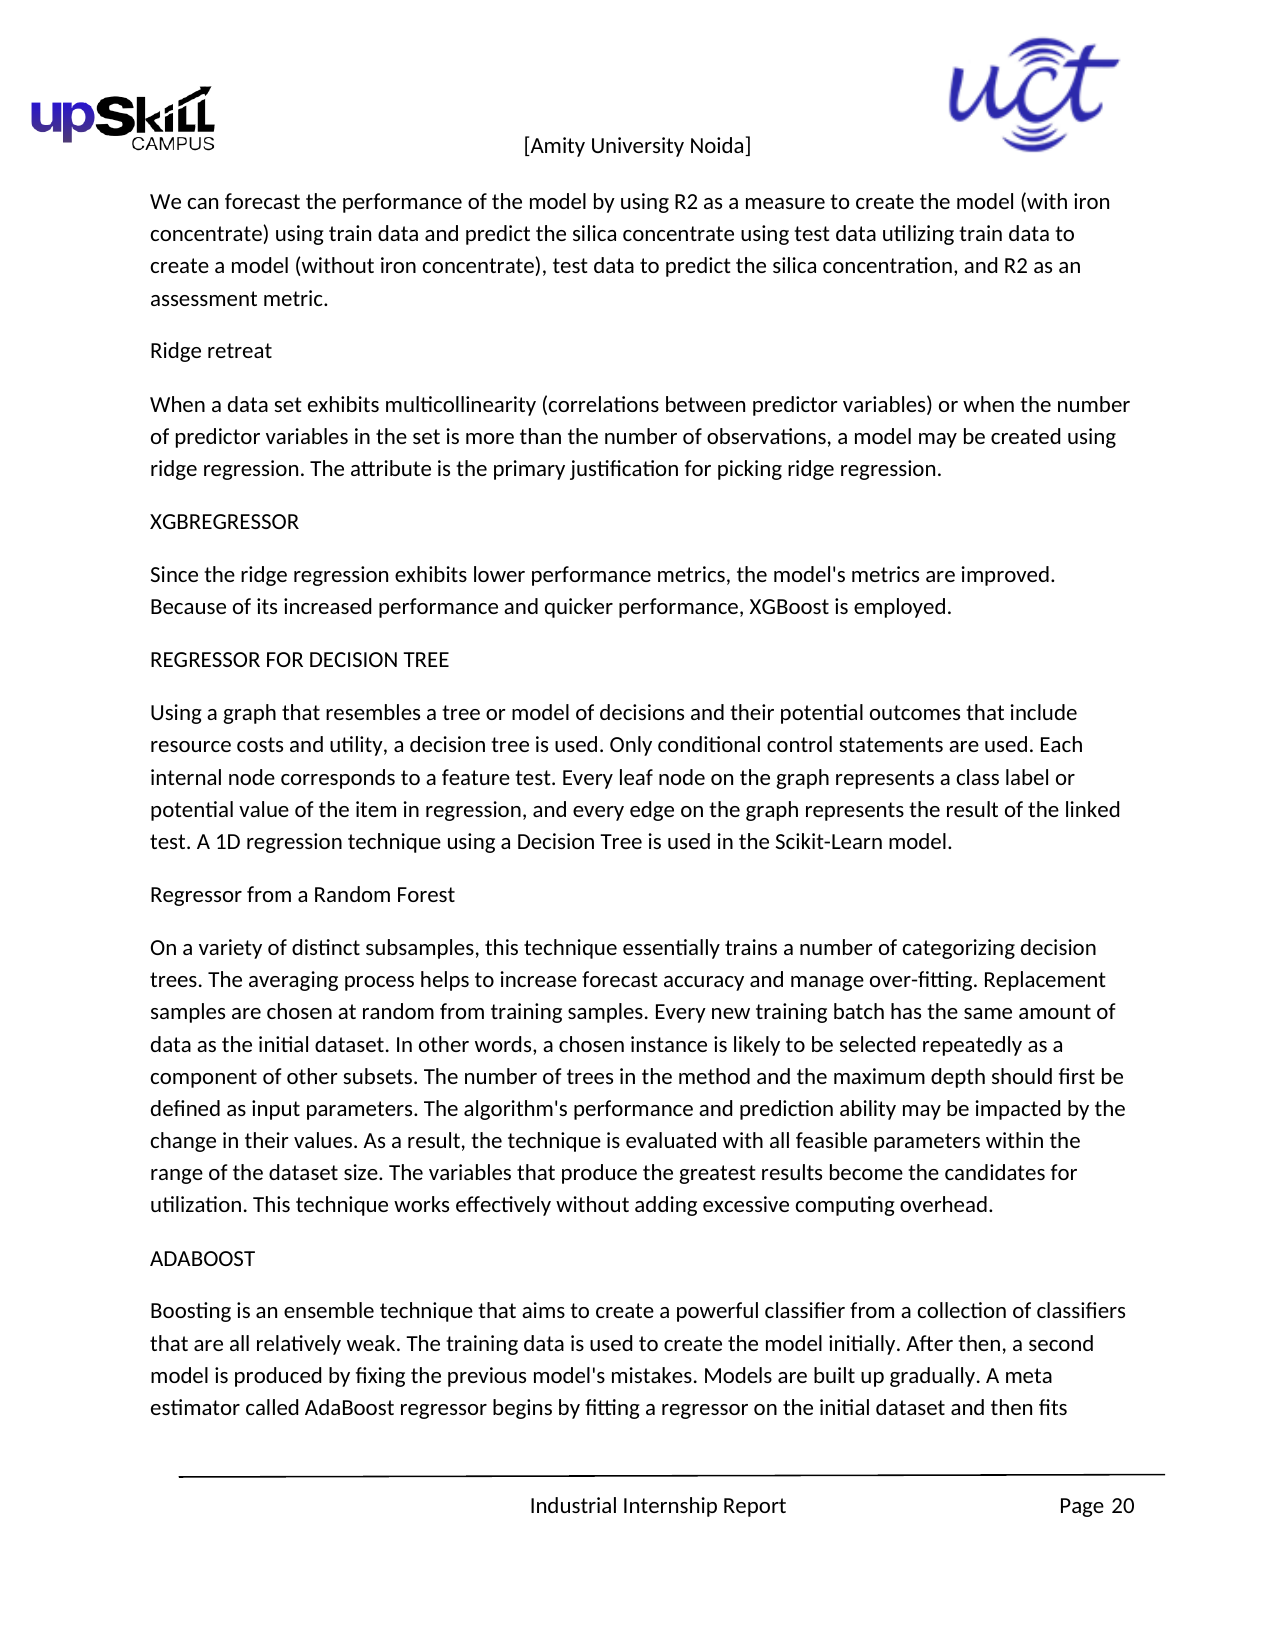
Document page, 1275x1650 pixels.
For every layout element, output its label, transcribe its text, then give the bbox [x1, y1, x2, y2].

picture [0, 73, 246, 154]
text XGBREGRESSOR [150, 507, 1134, 535]
text Since the ridge regression exhibits lower performance metrics, the model's metrics are improved. Because of its increased performance and quicker performance, XGBoost is employed. [150, 560, 1134, 620]
text ADABOOST [150, 1244, 1134, 1272]
picture [946, 28, 1125, 154]
text On a variety of distinct subsamples, this technique essentially trains a number of categorizing decision trees. The averaging process helps to increase forecast accuracy and manage over-fitting. Replacement samples are chosen at random from training samples. Every new training batch has the same amount of data as the initial dataset. In other words, a chosen instance is likely to be selected repeatedly as a component of other subsets. The number of trees in the method and the maximum depth should first be defined as input parameters. The algorithm's performance and prediction ability may be impacted by the change in their values. As a result, the technique is evaluated with all feasible parameters within the range of the dataset size. The variables that produce the greatest results become the candidates for utilization. This technique works effectively without adding excessive computing overhead. [150, 933, 1134, 1219]
text REGRESSOR FOR DECISION TREE [150, 645, 1134, 673]
text Regressor from a Random Forest [150, 880, 1134, 908]
text Ridge retreat [150, 337, 1134, 365]
text Using a graph that resembles a tree or model of decisions and their potential outcomes that include resource costs and utility, a decision tree is used. Only conditional control statements are used. Each internal node corresponds to a feature test. Every leaf node on the graph represents a class label or potential value of the item in regression, and every edge on the graph represents the result of the linked test. A 1D regression technique using a Decision Tree is used in the Scikit-Learn model. [150, 698, 1134, 855]
text We can forecast the performance of the model by using R2 as a measure to create the model (with iron concentrate) using train data and predict the silica concentrate using test data utilizing train data to create a model (without iron concentrate), test data to predict the silica concentration, and R2 as an assessment metric. [150, 187, 1134, 312]
text When a data set exhibits multicollinearity (correlations between predictor variables) or when the number of predictor variables in the set is more than the number of observations, a model may be created using ridge regression. The attribute is the primary justification for picking ridge regression. [150, 390, 1134, 482]
